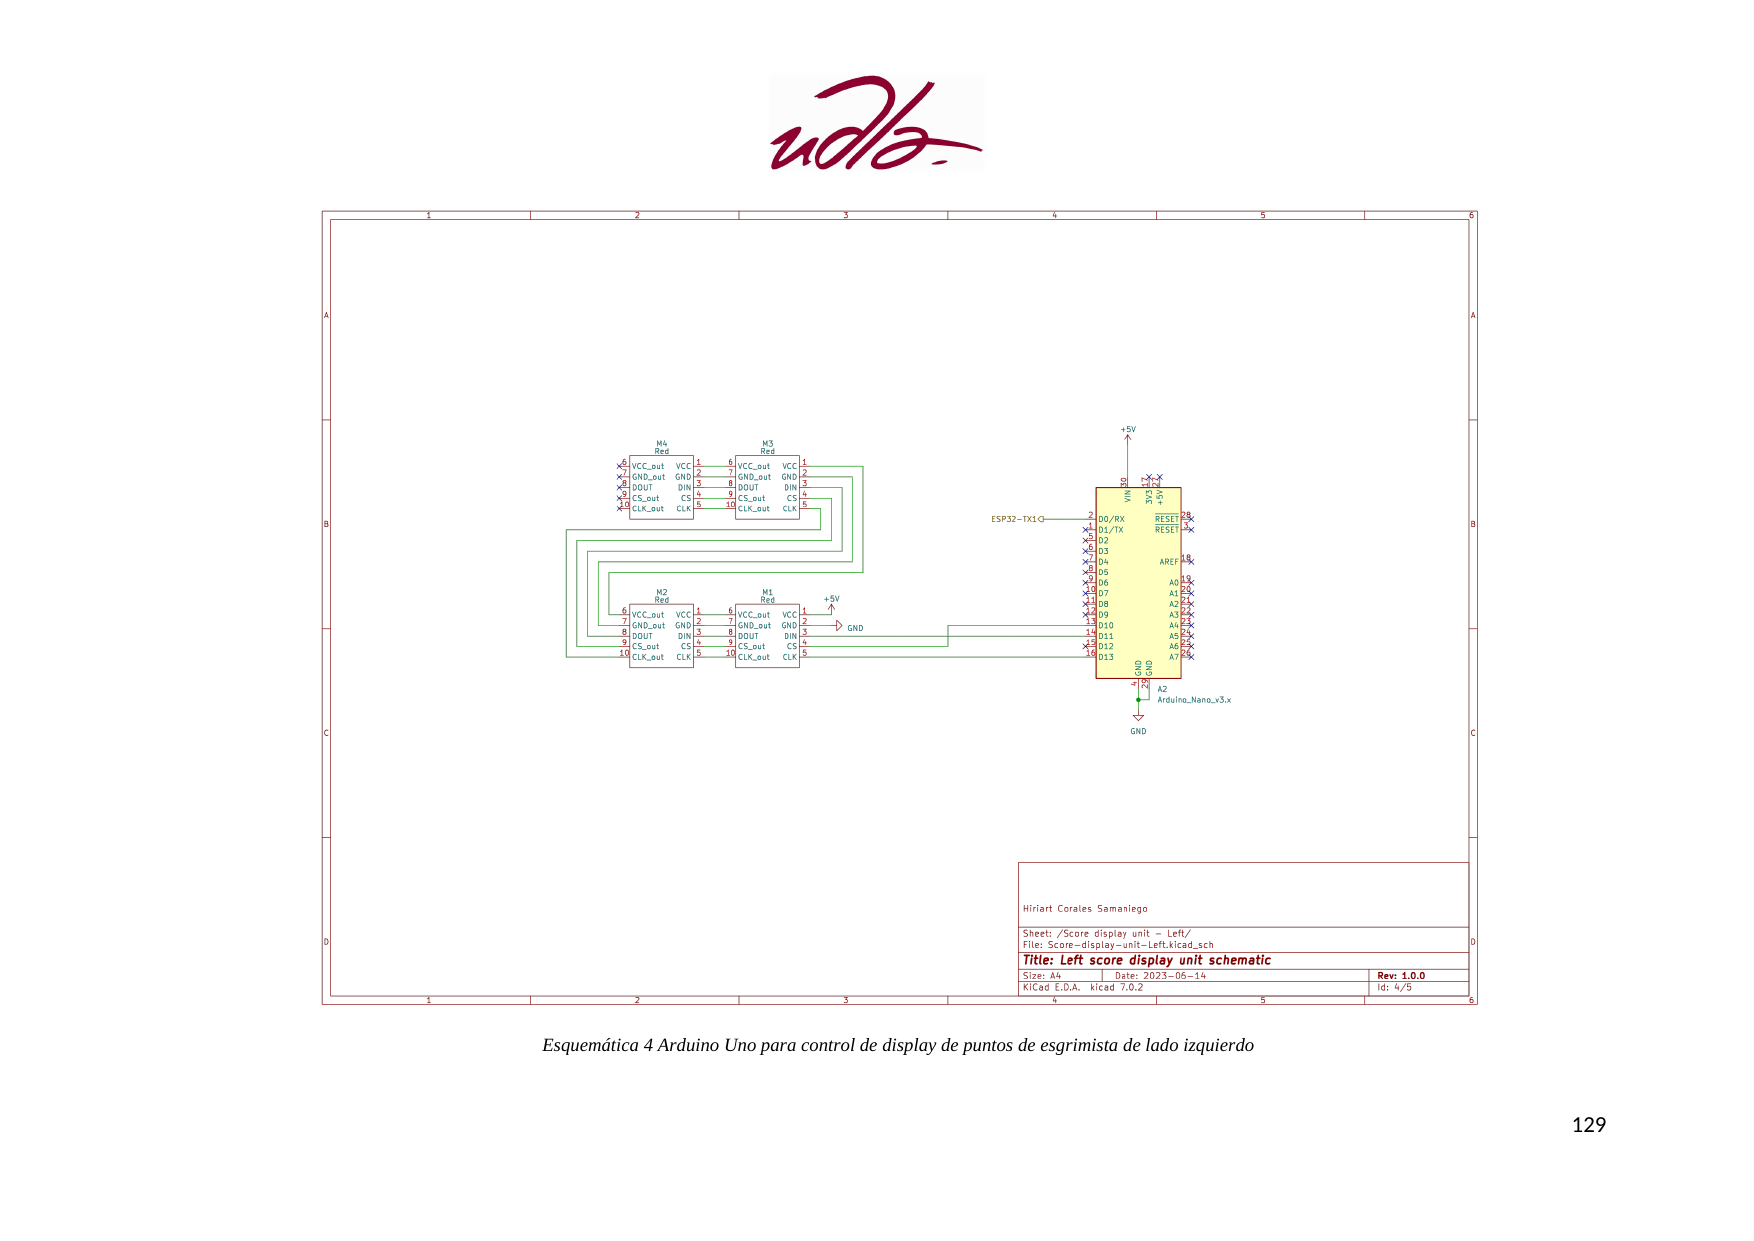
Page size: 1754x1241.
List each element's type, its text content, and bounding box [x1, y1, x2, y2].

text Esquemática 4 Arduino Uno para control de display de puntos de esgrimista de lado izquierdo [192, 1033, 1606, 1055]
picture [314, 201, 1484, 1009]
picture [766, 73, 988, 174]
